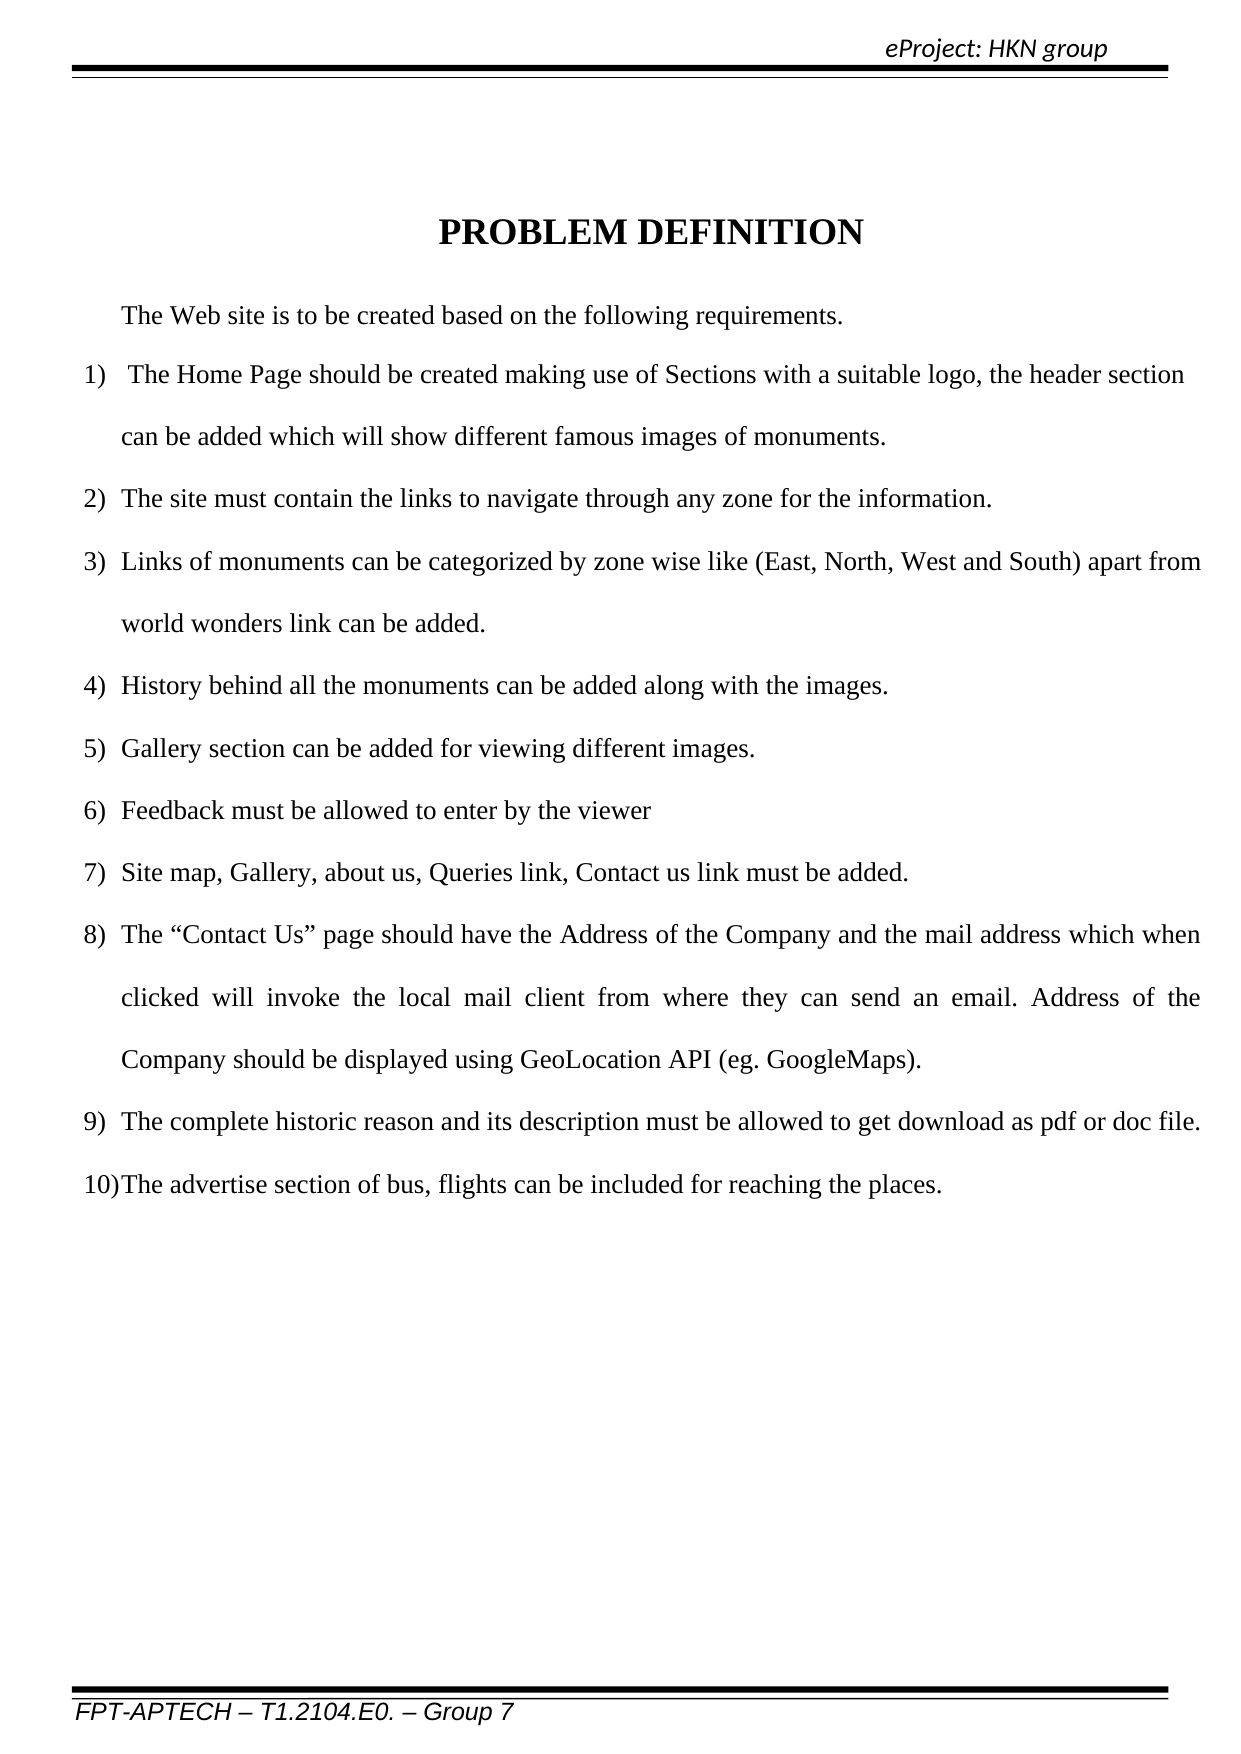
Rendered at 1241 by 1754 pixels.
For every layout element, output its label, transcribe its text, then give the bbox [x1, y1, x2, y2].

list Site map, Gallery, about us, Queries link, Contact us link must be added. [83, 856, 1203, 887]
list Links of monuments can be categorized by zone wise like (East, North, West and South) apart from world wonders link can be added. [83, 545, 1203, 638]
subtitle PROBLEM DEFINITION [100, 209, 1203, 252]
list Gallery section can be added for viewing different images. [83, 732, 1203, 763]
list The advertise section of bus, flights can be included for reaching the places. [83, 1168, 1203, 1199]
list The Home Page should be created making use of Sections with a suitable logo, the header section can be added which will show different famous images of monuments. [83, 358, 1203, 451]
list The site must contain the links to navigate through any zone for the information. [83, 483, 1203, 514]
list The complete historic reason and its description must be allowed to get download as pdf or doc file. [83, 1106, 1203, 1137]
text The Web site is to be created based on the following requirements. [121, 299, 1128, 330]
list History behind all the monuments can be added along with the images. [83, 669, 1203, 701]
list Feedback must be allowed to enter by the viewer [83, 794, 1203, 825]
list The “Contact Us” page should have the Address of the Company and the mail address which when clicked will invoke the local mail client from where they can send an email. Address of the Company should be displayed using GeoLocation API (eg. GoogleMaps). [83, 919, 1203, 1074]
